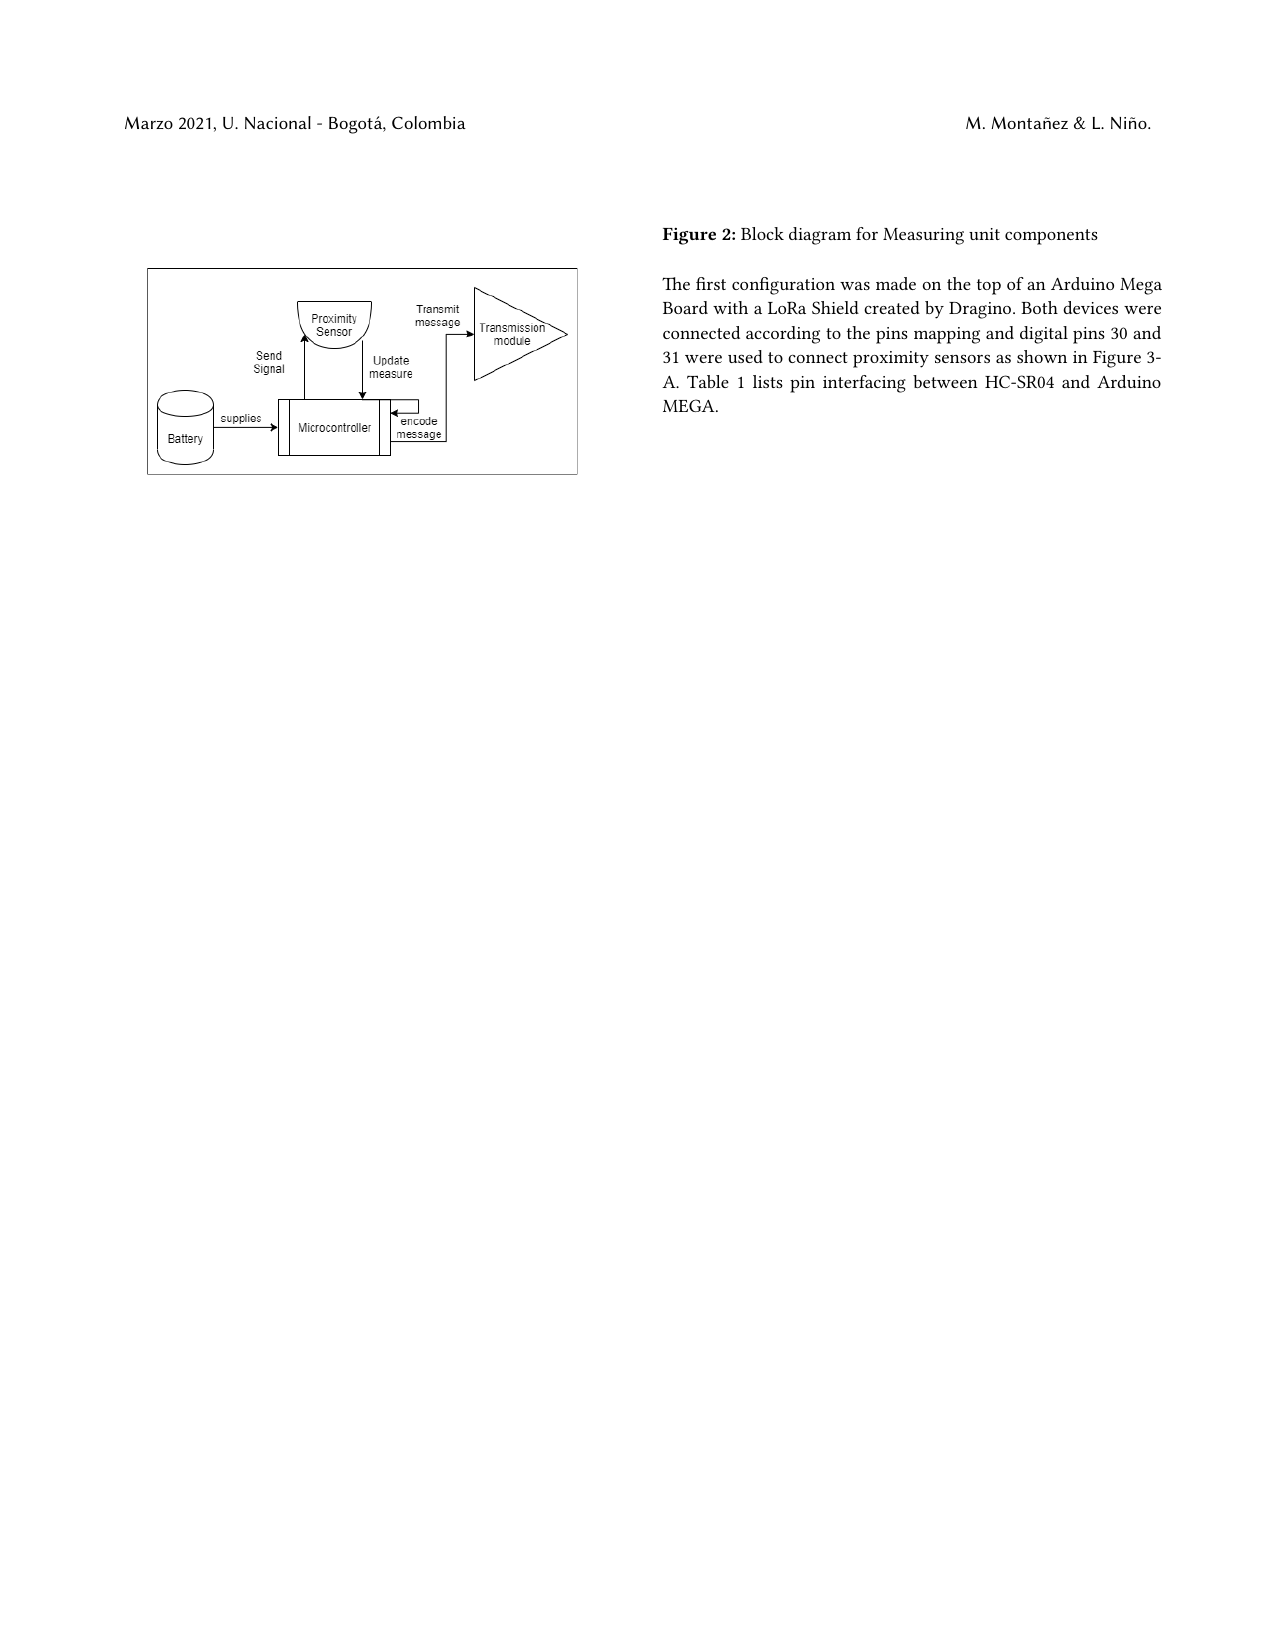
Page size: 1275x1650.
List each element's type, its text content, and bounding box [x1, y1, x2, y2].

text The first configuration was made on the top of an Arduino Mega Board with a LoRa Shield created by Dragino. Both devices were connected according to the pins mapping and digital pins 30 and 31 were used to connect proximity sensors as shown in Figure 3-A. Table 1 lists pin interfacing between HC-SR04 and Arduino MEGA. [662, 273, 1162, 417]
text Figure 2: Block diagram for Measuring unit components [662, 224, 1162, 245]
picture [147, 268, 578, 475]
